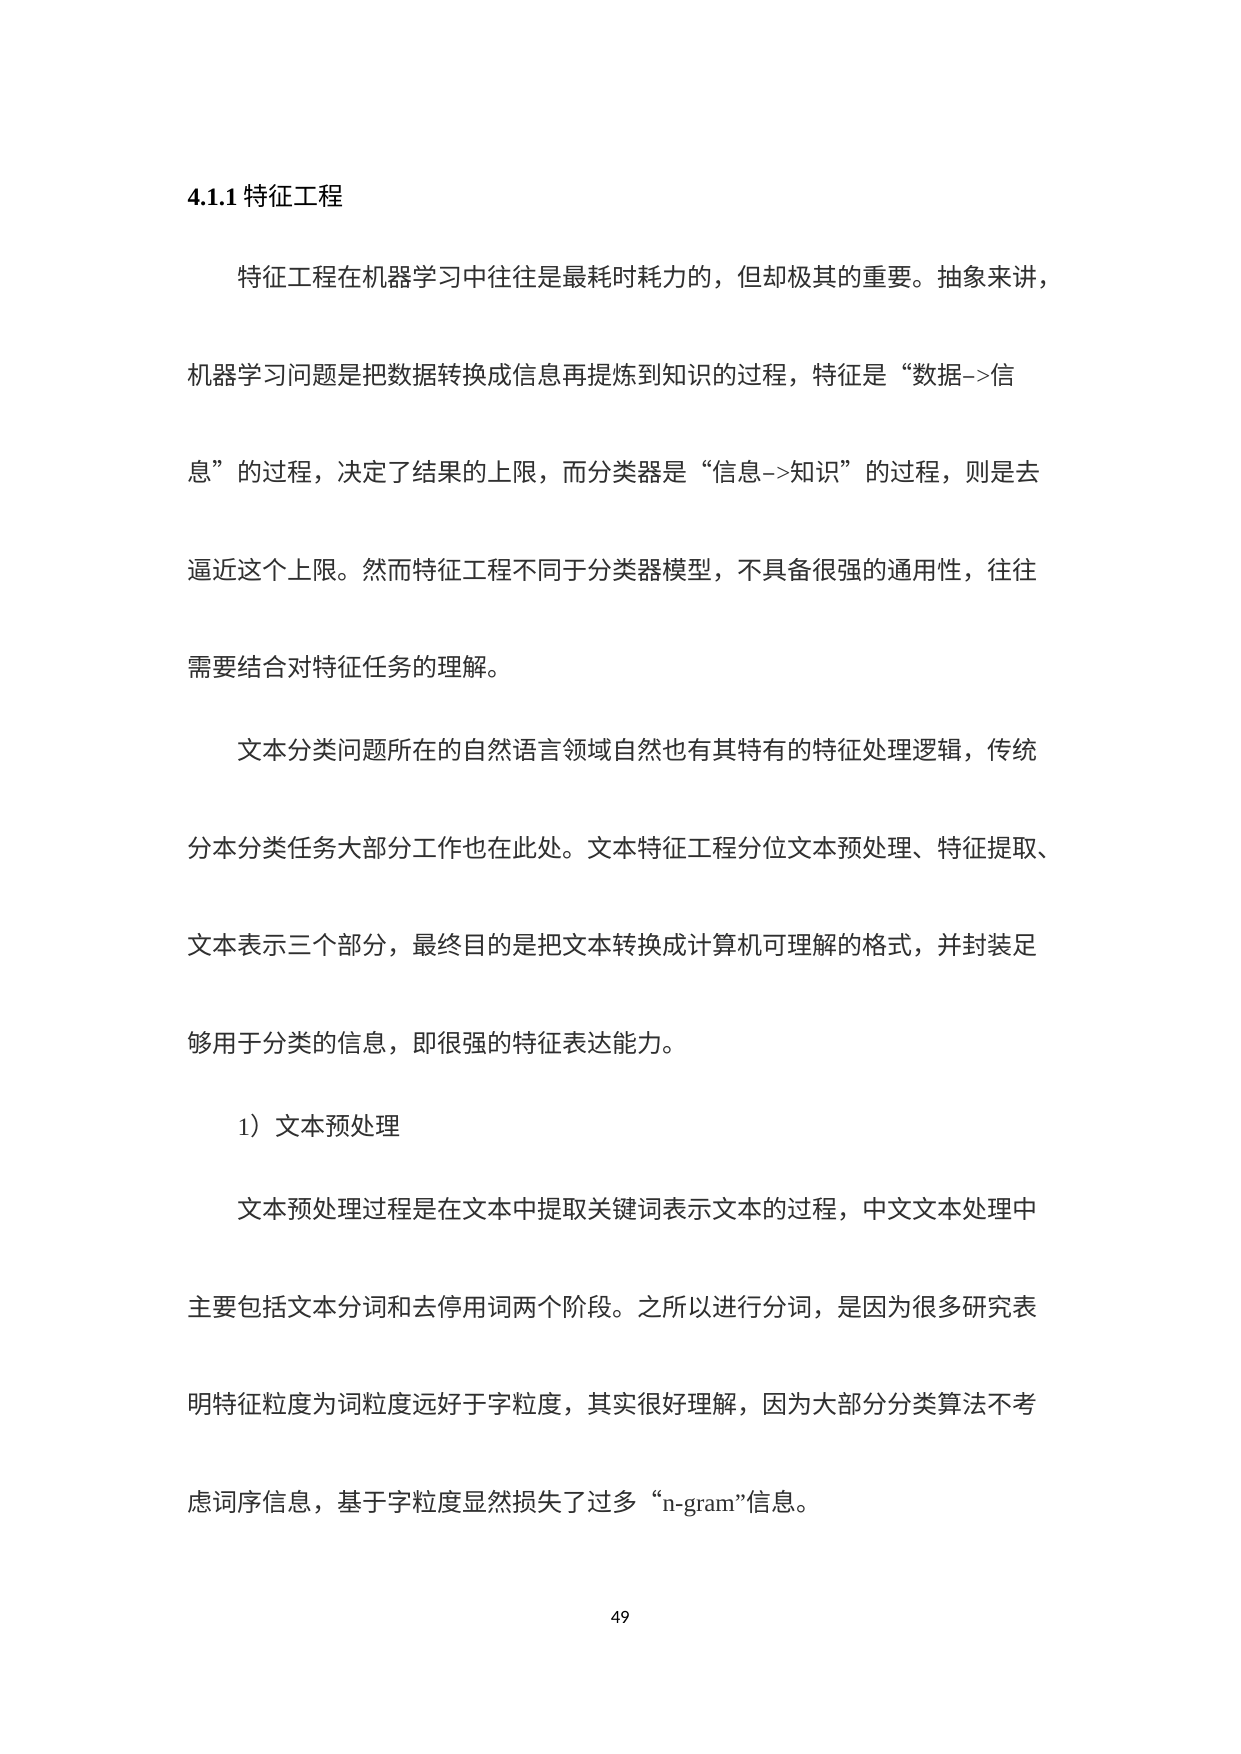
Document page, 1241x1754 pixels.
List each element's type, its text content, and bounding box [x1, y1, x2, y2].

text 特征工程在机器学习中往往是最耗时耗力的，但却极其的重要。抽象来讲，机器学习问题是把数据转换成信息再提炼到知识的过程，特征是“数据–>信息”的过程，决定了结果的上限，而分类器是“信息–>知识”的过程，则是去逼近这个上限。然而特征工程不同于分类器模型，不具备很强的通用性，往往需要结合对特征任务的理解。 [187, 243, 1053, 698]
text 1）文本预处理 [187, 1092, 1053, 1157]
text 文本预处理过程是在文本中提取关键词表示文本的过程，中文文本处理中主要包括文本分词和去停用词两个阶段。之所以进行分词，是因为很多研究表明特征粒度为词粒度远好于字粒度，其实很好理解，因为大部分分类算法不考虑词序信息，基于字粒度显然损失了过多“n-gram”信息。 [187, 1175, 1053, 1533]
text 文本分类问题所在的自然语言领域自然也有其特有的特征处理逻辑，传统分本分类任务大部分工作也在此处。文本特征工程分位文本预处理、特征提取、文本表示三个部分，最终目的是把文本转换成计算机可理解的格式，并封装足够用于分类的信息，即很强的特征表达能力。 [187, 716, 1053, 1074]
subtitle 4.1.1 特征工程 [187, 162, 1053, 227]
